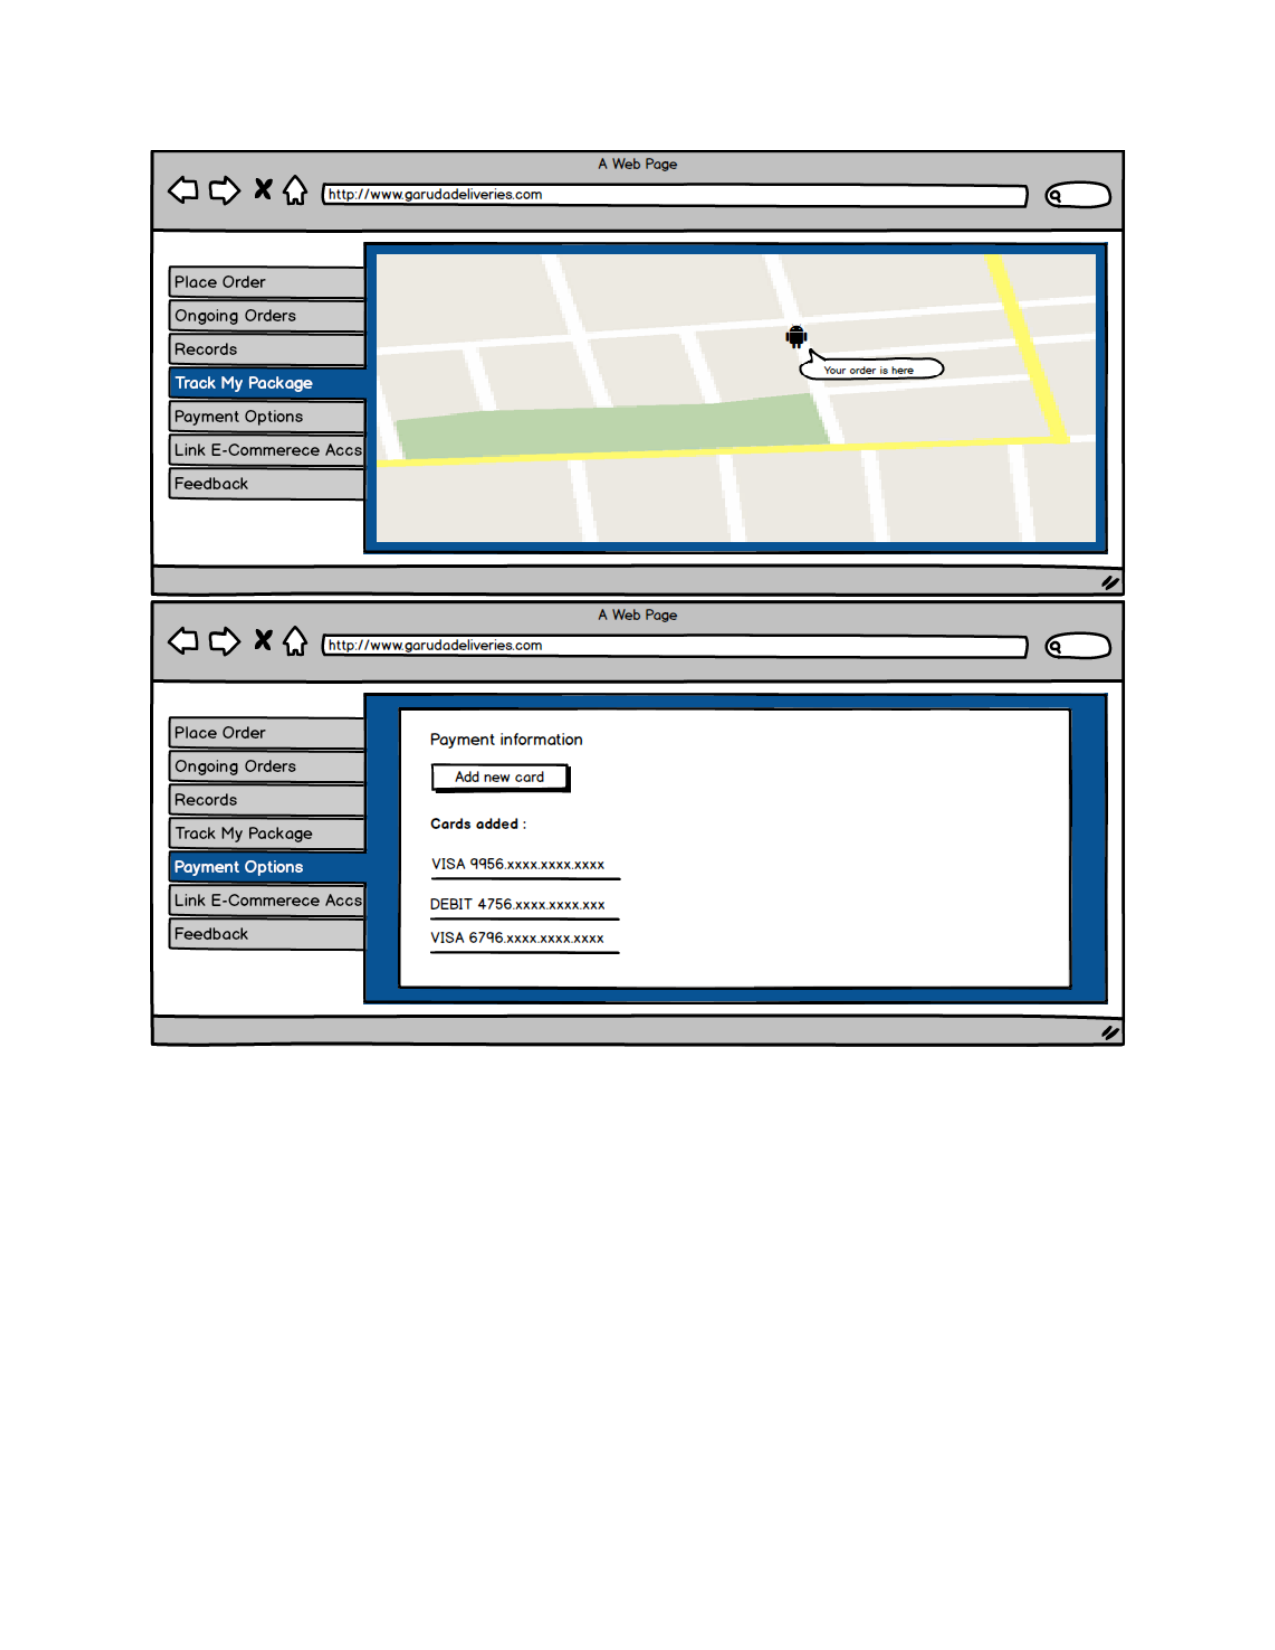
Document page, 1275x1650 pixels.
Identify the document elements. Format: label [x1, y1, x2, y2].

picture [150, 600, 1125, 1047]
picture [150, 150, 1125, 597]
